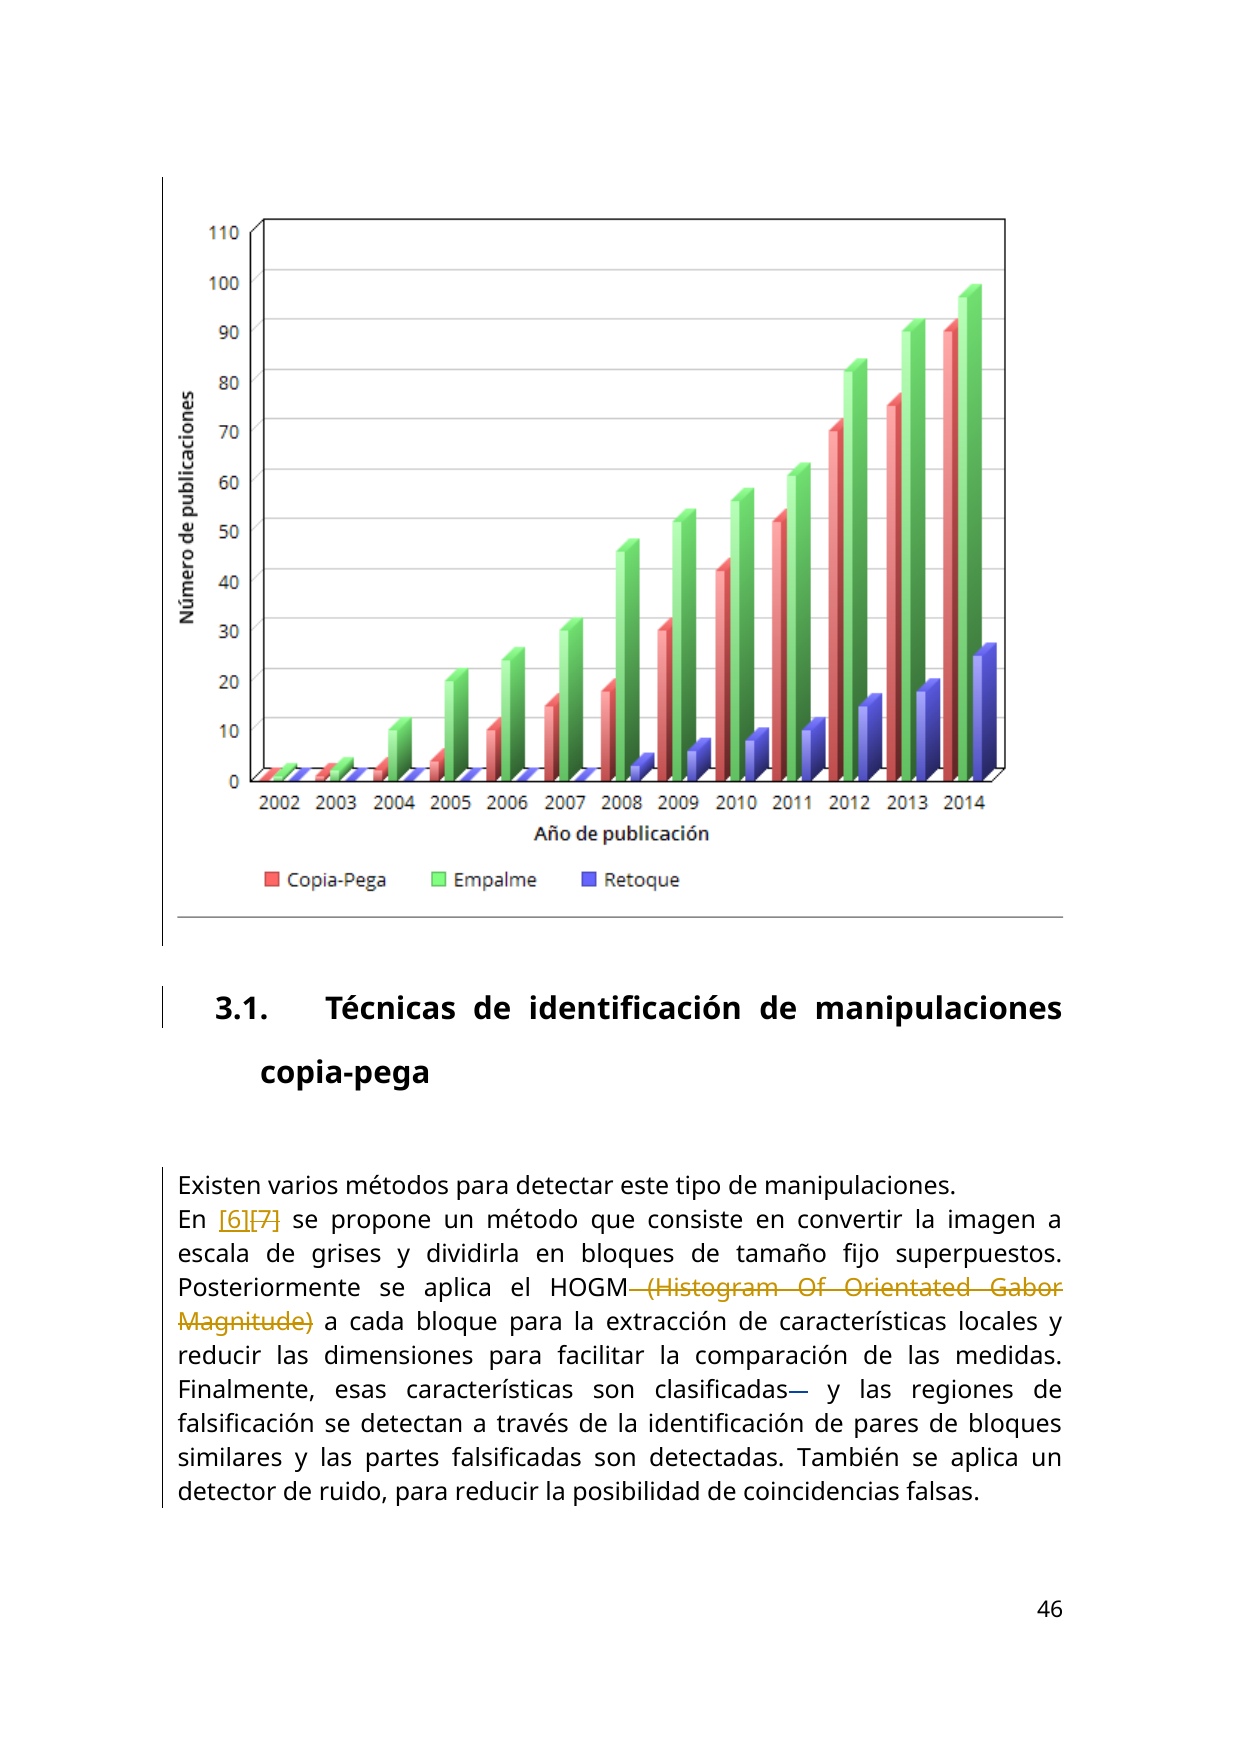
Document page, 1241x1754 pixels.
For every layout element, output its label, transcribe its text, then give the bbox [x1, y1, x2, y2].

text En se propone un método que consiste en convertir la imagen a escala de grises y dividirla en bloques de tamaño fijo superpuestos. Posteriormente se aplica el HOGM a cada bloque para la extracción de características locales y reducir las dimensiones para facilitar la comparación de las medidas. Finalmente, esas características son clasificadas y las regiones de falsificación se detectan a través de la identificación de pares de bloques similares y las partes falsificadas son detectadas. También se aplica un detector de ruido, para reducir la posibilidad de coincidencias falsas. [177, 1201, 1063, 1508]
text Existen varios métodos para detectar este tipo de manipulaciones. [177, 1167, 1063, 1201]
picture [177, 177, 1064, 918]
subtitle Técnicas de identificación de manipulaciones copia-pega [215, 986, 1063, 1092]
